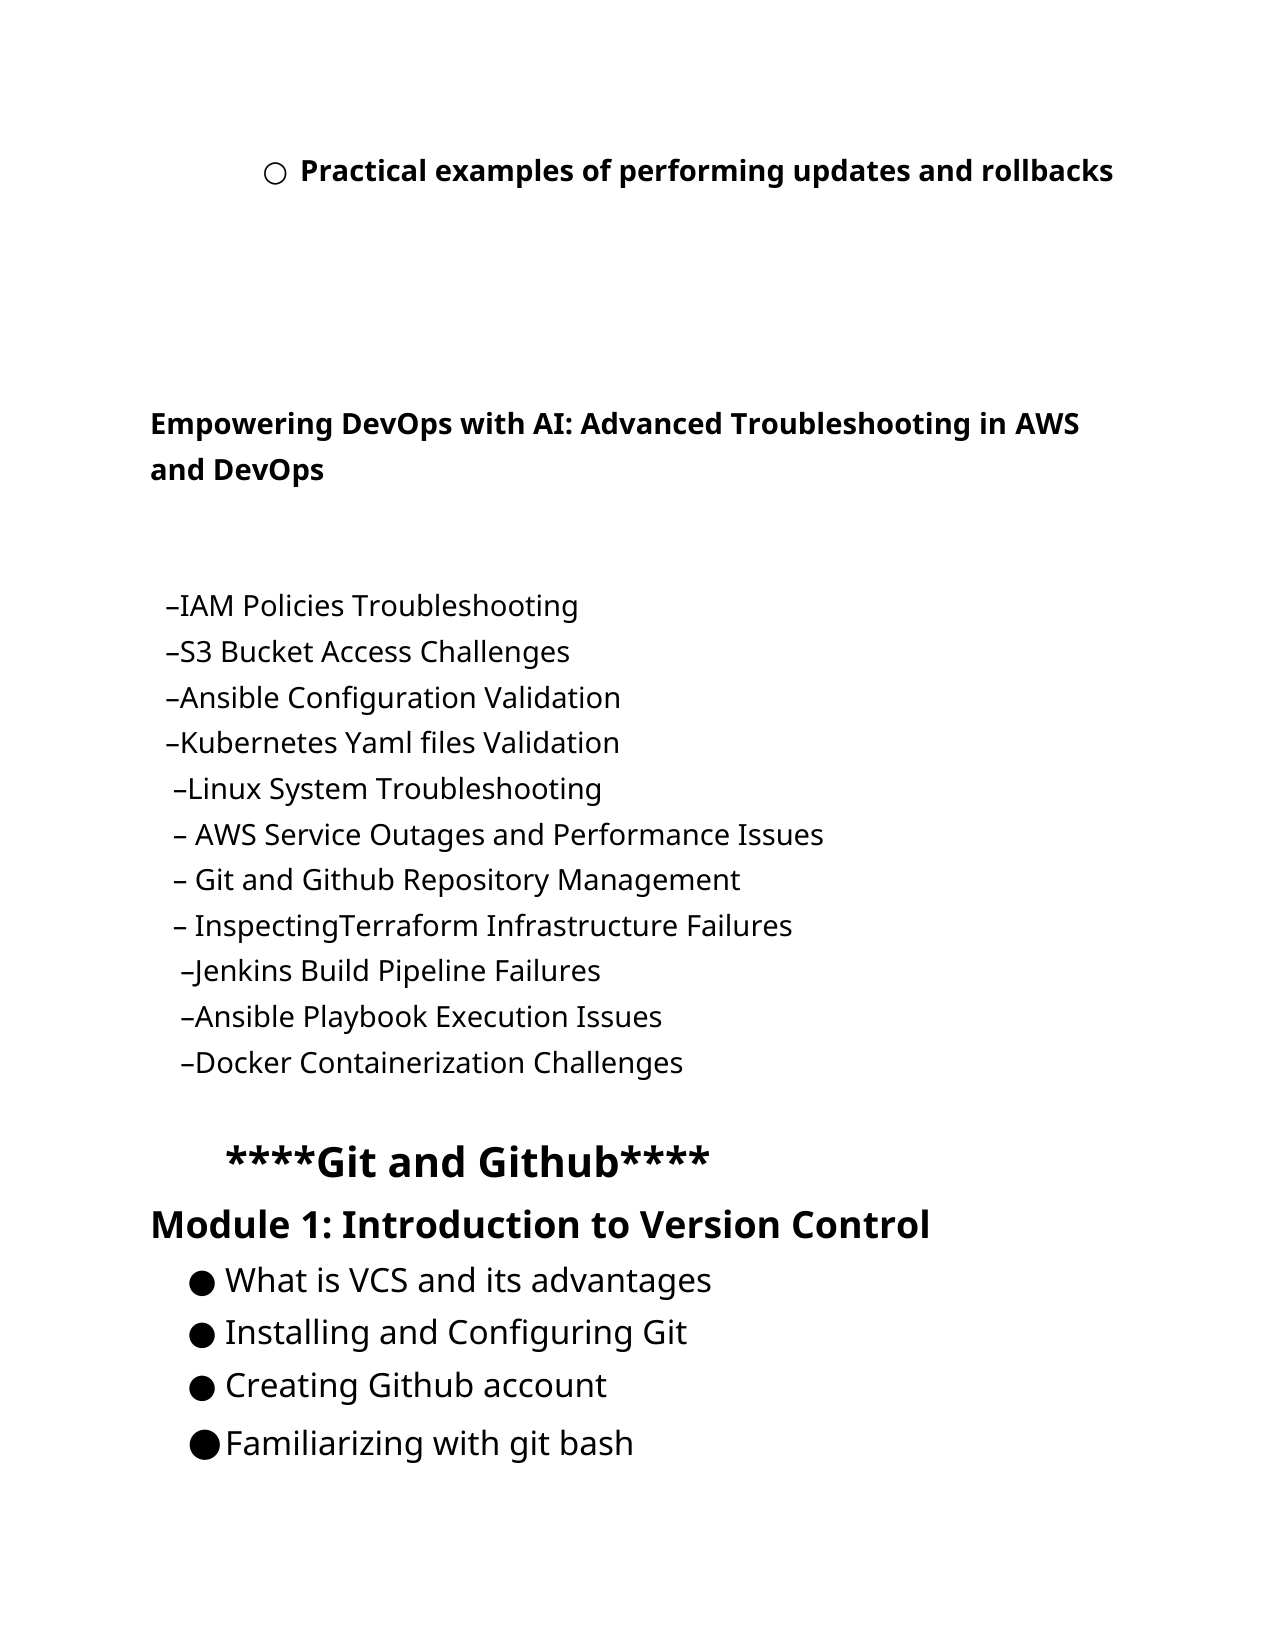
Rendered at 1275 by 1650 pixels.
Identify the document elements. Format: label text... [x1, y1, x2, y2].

text –Ansible Configuration Validation [150, 677, 1125, 717]
text –Linux System Troubleshooting [150, 768, 1125, 808]
list Practical examples of performing updates and rollbacks [262, 150, 1125, 190]
text – Git and Github Repository Management [150, 859, 1125, 899]
list Familiarizing with git bash [187, 1413, 1125, 1467]
text – InspectingTerraform Infrastructure Failures [150, 905, 1125, 945]
text – AWS Service Outages and Performance Issues [150, 814, 1125, 853]
text –Jenkins Build Pipeline Failures [150, 951, 1125, 990]
text –Docker Containerization Challenges [150, 1042, 1125, 1082]
text –S3 Bucket Access Challenges [150, 631, 1125, 671]
text ****Git and Github**** [150, 1133, 1125, 1190]
list Creating Github account [187, 1361, 1125, 1407]
text –IAM Policies Troubleshooting [150, 586, 1125, 625]
list Installing and Configuring Git [187, 1309, 1125, 1354]
text Module 1: Introduction to Version Control [150, 1198, 1125, 1249]
text –Ansible Playbook Execution Issues [150, 996, 1125, 1036]
list What is VCS and its advantages [187, 1257, 1125, 1302]
text –Kubernetes Yaml files Validation [150, 722, 1125, 762]
text Empowering DevOps with AI: Advanced Troubleshooting in AWS and DevOps [150, 403, 1125, 488]
